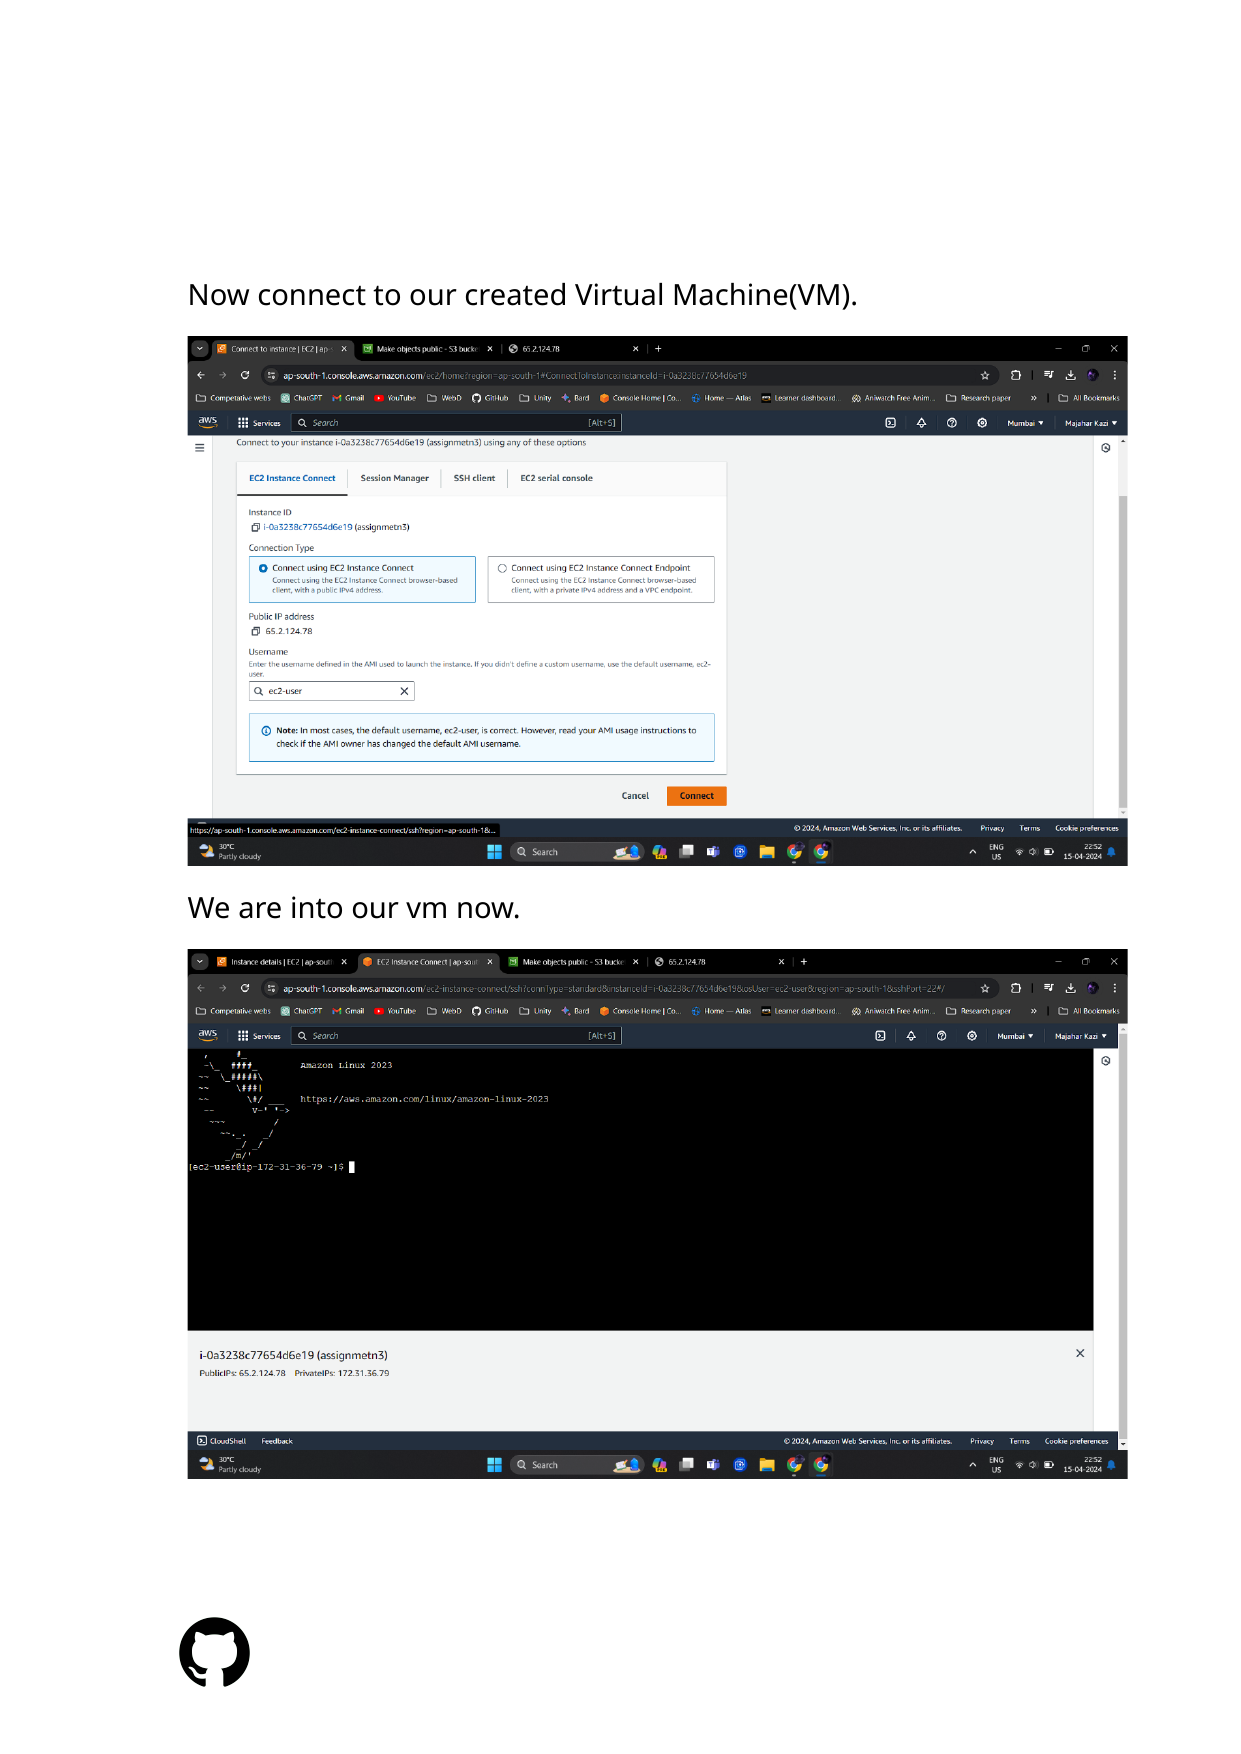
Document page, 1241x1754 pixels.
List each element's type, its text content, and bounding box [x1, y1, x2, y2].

picture [187, 336, 1128, 866]
text We are into our vm now. [187, 887, 1090, 927]
picture [187, 949, 1128, 1479]
text Now connect to our created Virtual Machine(VM). [187, 274, 1090, 314]
picture [151, 1616, 278, 1688]
